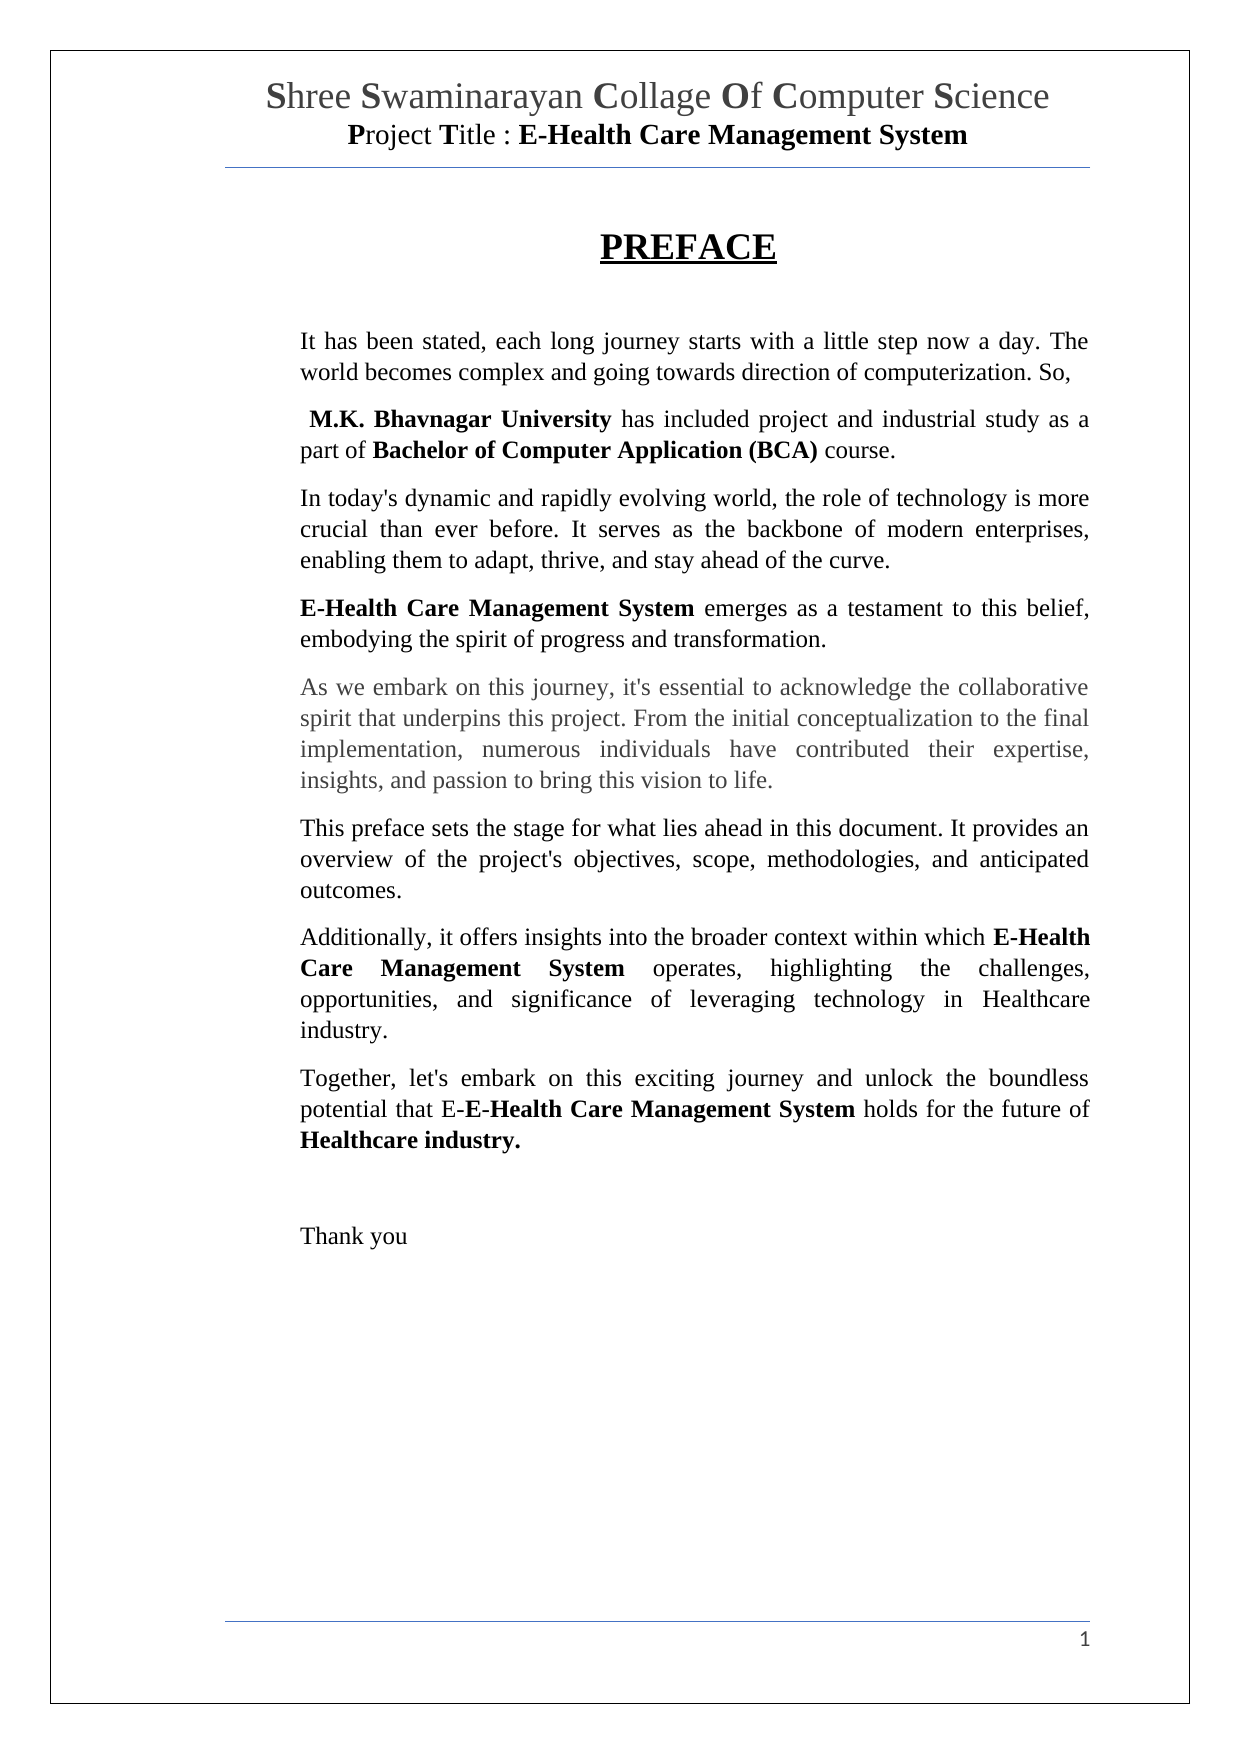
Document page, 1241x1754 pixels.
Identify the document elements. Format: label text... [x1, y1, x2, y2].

text Together, let's embark on this exciting journey and unlock the boundless potential that E-E-Health Care Management System holds for the future of Healthcare industry. [300, 1063, 1090, 1154]
text M.K. Bhavnagar University has included project and industrial study as a part of Bachelor of Computer Application (BCA) course. [300, 404, 1090, 464]
text Additionally, it offers insights into the broader context within which E-Health Care Management System operates, highlighting the challenges, opportunities, and significance of leveraging technology in Healthcare industry. [300, 922, 1090, 1044]
text This preface sets the stage for what lies ahead in this document. It provides an overview of the project's objectives, scope, methodologies, and anticipated outcomes. [300, 813, 1090, 903]
text Thank you [300, 1221, 1090, 1249]
text As we embark on this journey, it's essential to acknowledge the collaborative spirit that underpins this project. From the initial conceptualization to the final implementation, numerous individuals have contributed their expertise, insights, and passion to bring this vision to life. [300, 672, 1090, 794]
text PREFACE [525, 224, 1090, 267]
text In today's dynamic and rapidly evolving world, the role of technology is more crucial than ever before. It serves as the backbone of modern enterprises, enabling them to adapt, thrive, and stay ahead of the curve. [300, 483, 1090, 574]
text It has been stated, each long journey starts with a little step now a day. The world becomes complex and going towards direction of computerization. So, [300, 326, 1090, 386]
text E-Health Care Management System emerges as a testament to this belief, embodying the spirit of progress and transformation. [300, 593, 1090, 653]
